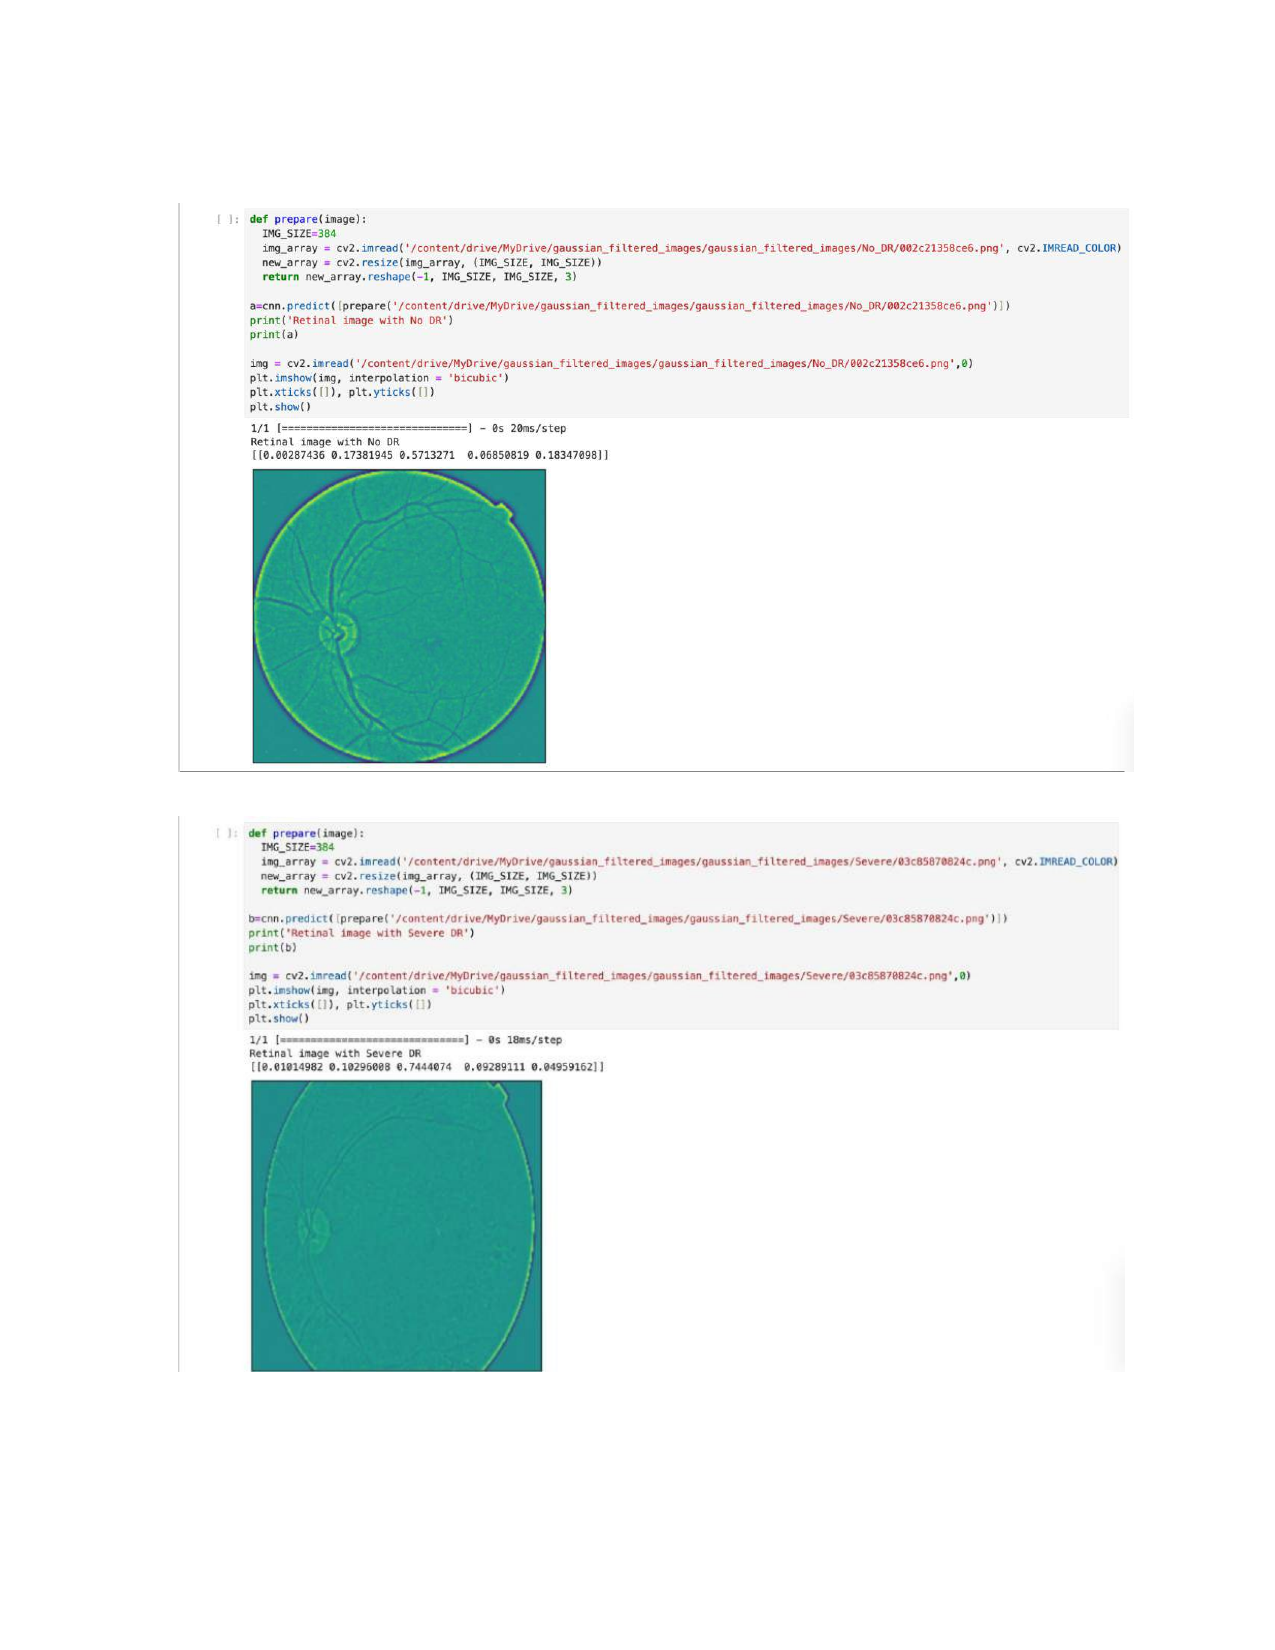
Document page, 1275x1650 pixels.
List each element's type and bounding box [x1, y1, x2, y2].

picture [178, 203, 1134, 772]
picture [178, 816, 1125, 1372]
